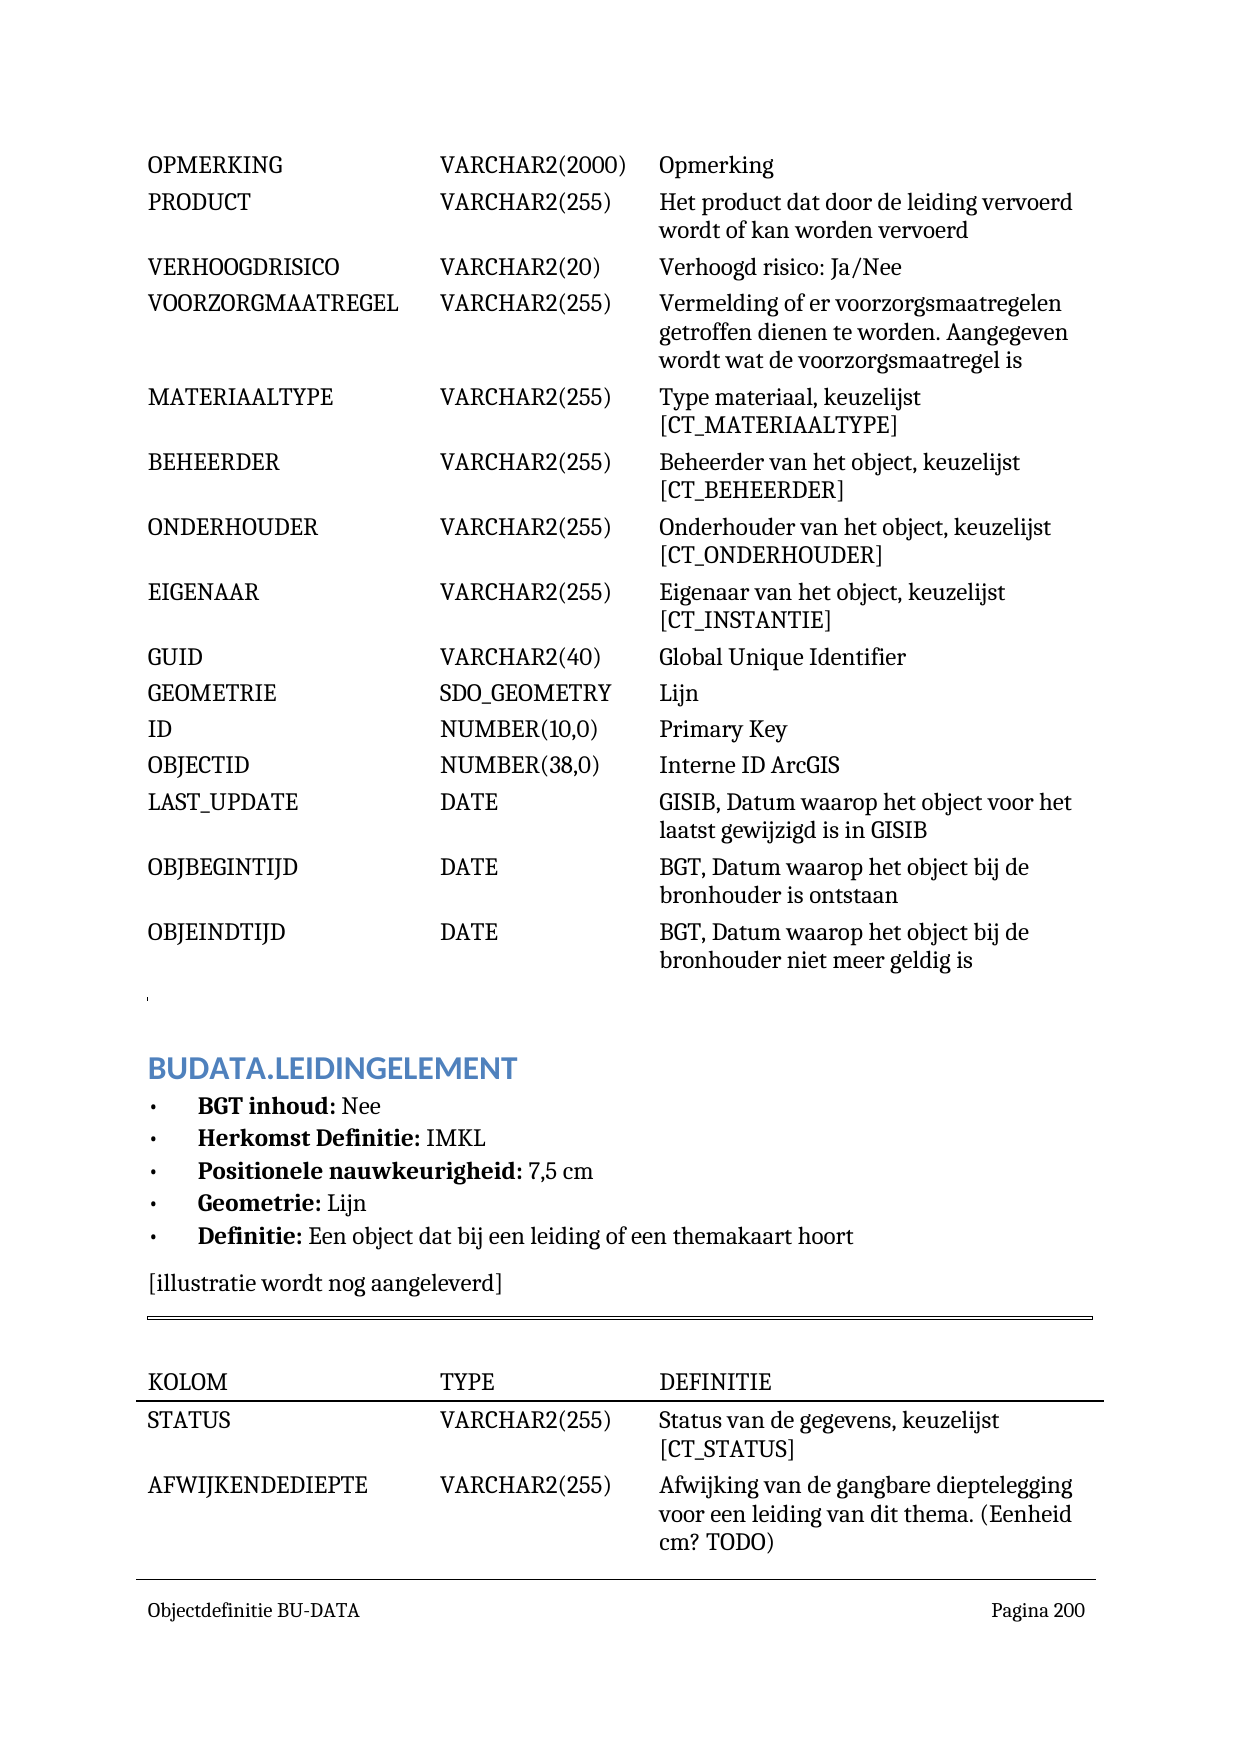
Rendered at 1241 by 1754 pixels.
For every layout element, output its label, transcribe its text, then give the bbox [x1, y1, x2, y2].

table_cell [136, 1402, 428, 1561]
list BGT inhoud: Nee [148, 1092, 1093, 1120]
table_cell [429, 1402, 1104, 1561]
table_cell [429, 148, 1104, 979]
subtitle BUDATA.LEIDINGELEMENT [148, 1047, 1093, 1088]
list Positionele nauwkeurigheid: 7,5 cm [148, 1157, 1093, 1185]
list Definitie: Een object dat bij een leiding of een themakaart hoort [148, 1222, 1093, 1250]
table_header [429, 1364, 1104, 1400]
list Herkomst Definitie: IMKL [148, 1124, 1093, 1153]
list Geometrie: Lijn [148, 1189, 1093, 1218]
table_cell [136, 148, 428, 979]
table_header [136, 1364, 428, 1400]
text [illustratie wordt nog aangeleverd] [148, 1269, 1093, 1298]
